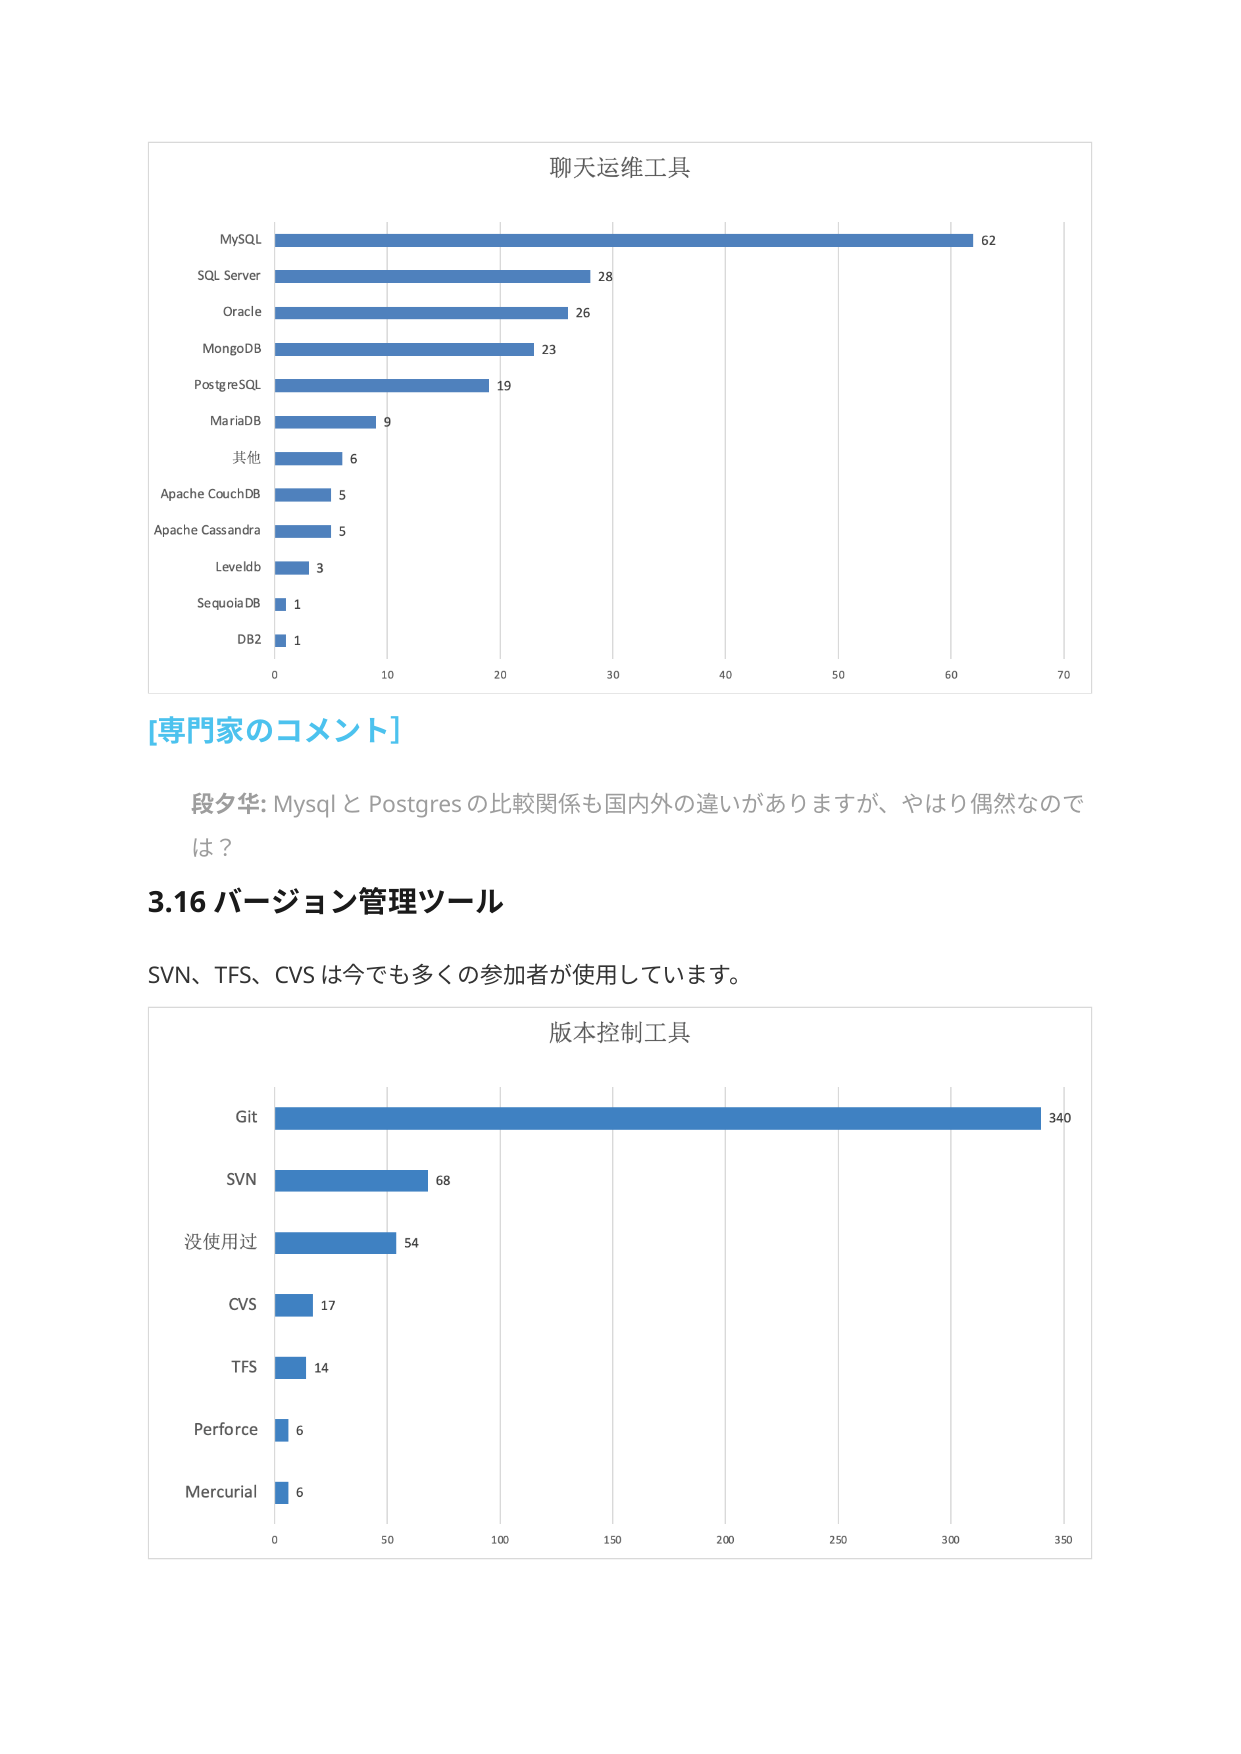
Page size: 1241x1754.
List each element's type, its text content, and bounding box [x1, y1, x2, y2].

picture [147, 141, 1093, 694]
text SVN、TFS、CVSは今でも多くの参加者が使用しています。 [148, 957, 1093, 990]
subtitle [専門家のコメント］ [148, 708, 1093, 750]
picture [147, 1006, 1093, 1560]
subtitle 3.16 バージョン管理ツール [148, 879, 1093, 921]
text 段夕华: MysqlとPostgresの比較関係も国内外の違いがありますが、やはり偶然なのでは？ [191, 786, 1093, 863]
